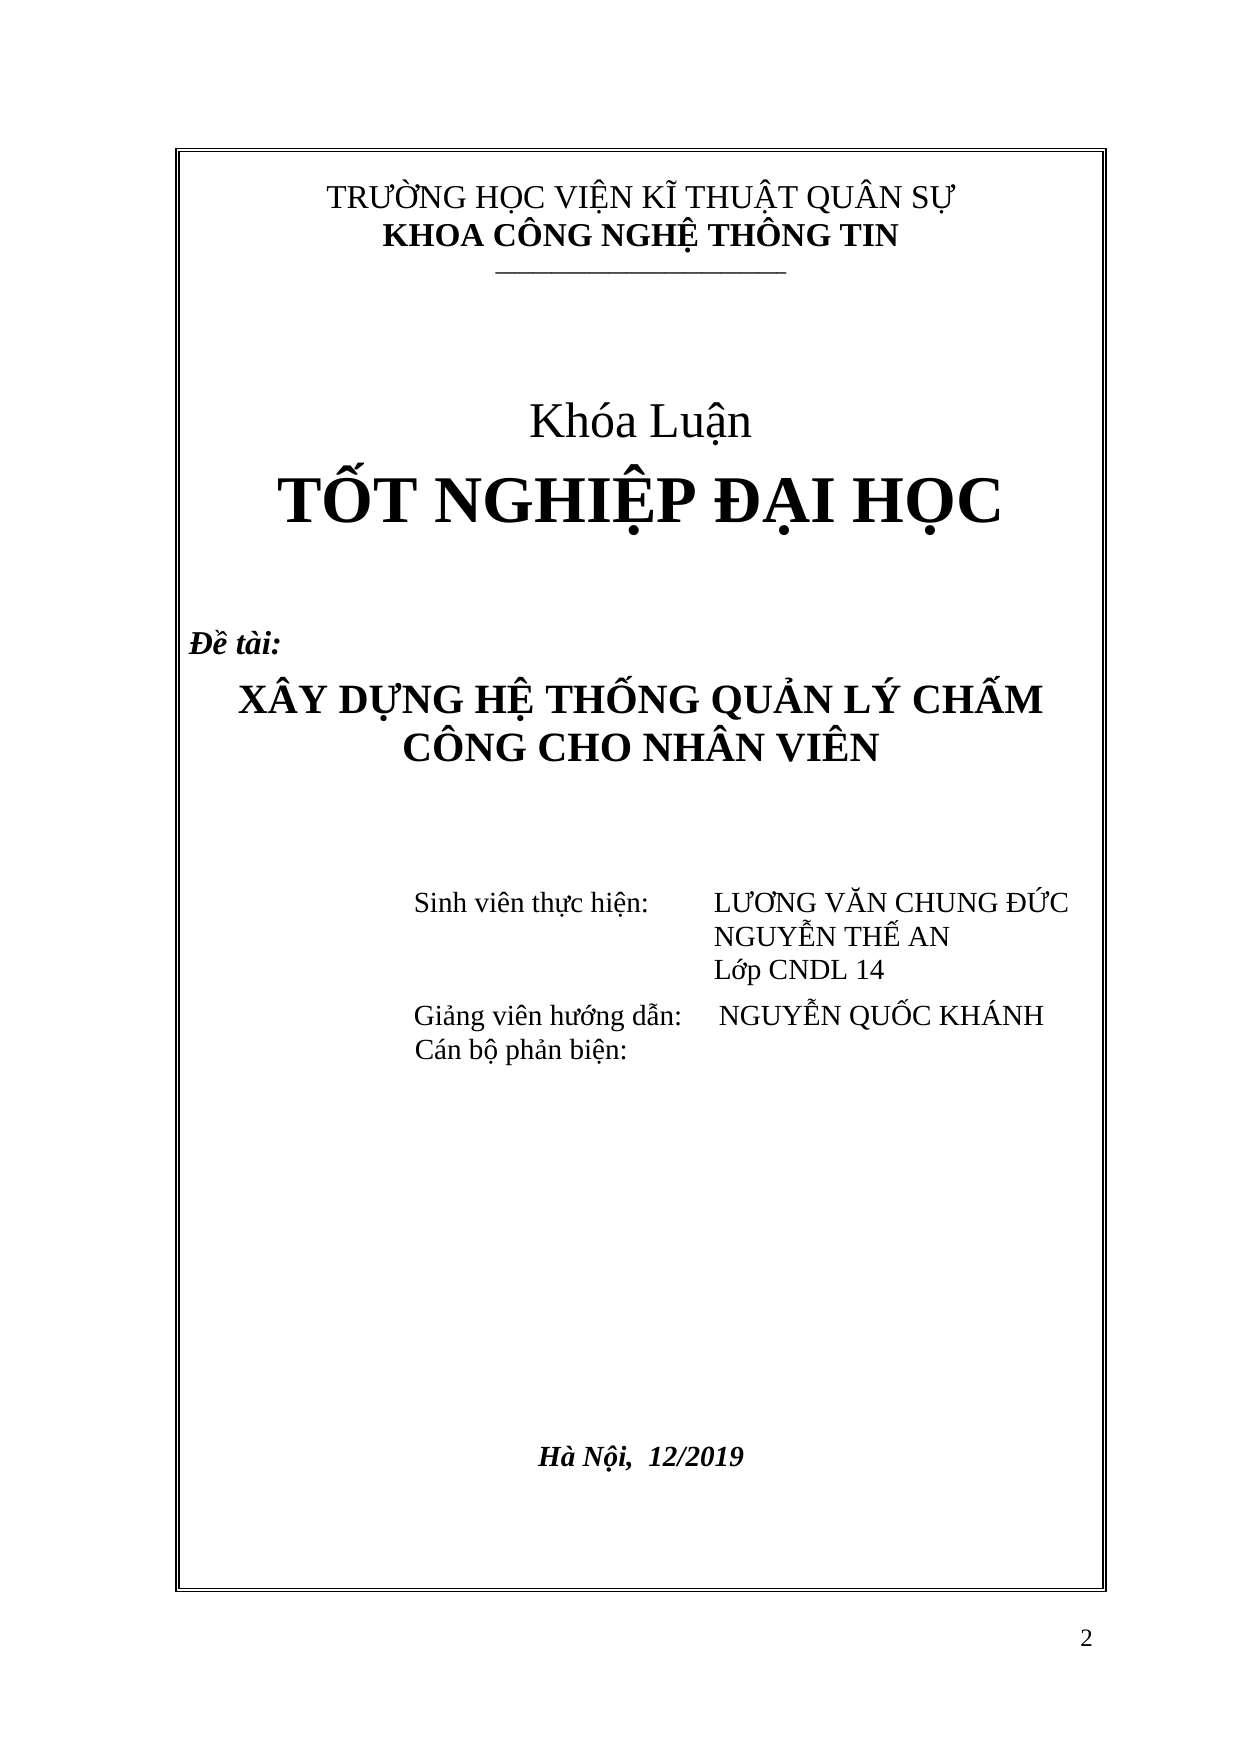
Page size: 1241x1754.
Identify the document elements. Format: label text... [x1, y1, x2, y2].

table_header TRƯỜNG HỌC VIỆN KĨ THUẬT QUÂN SỰ KHOA CÔNG NGHỆ THÔNG TIN _______________________________ Khóa Luận TỐT NGHIỆP ĐẠI HỌC Đề tài: XÂY DỰNG HỆ THỐNG QUẢN LÝ CHẤM CÔNG CHO NHÂN VIÊN Sinh viên thực hiện: LƯƠNG VĂN CHUNG ĐỨC NGUYỄN THẾ AN Lớp CNDL 14 Giảng viên hướng dẫn: NGUYỄN QUỐC KHÁNH Cán bộ phản biện: Hà Nội, 12/2019 [180, 152, 1102, 1587]
